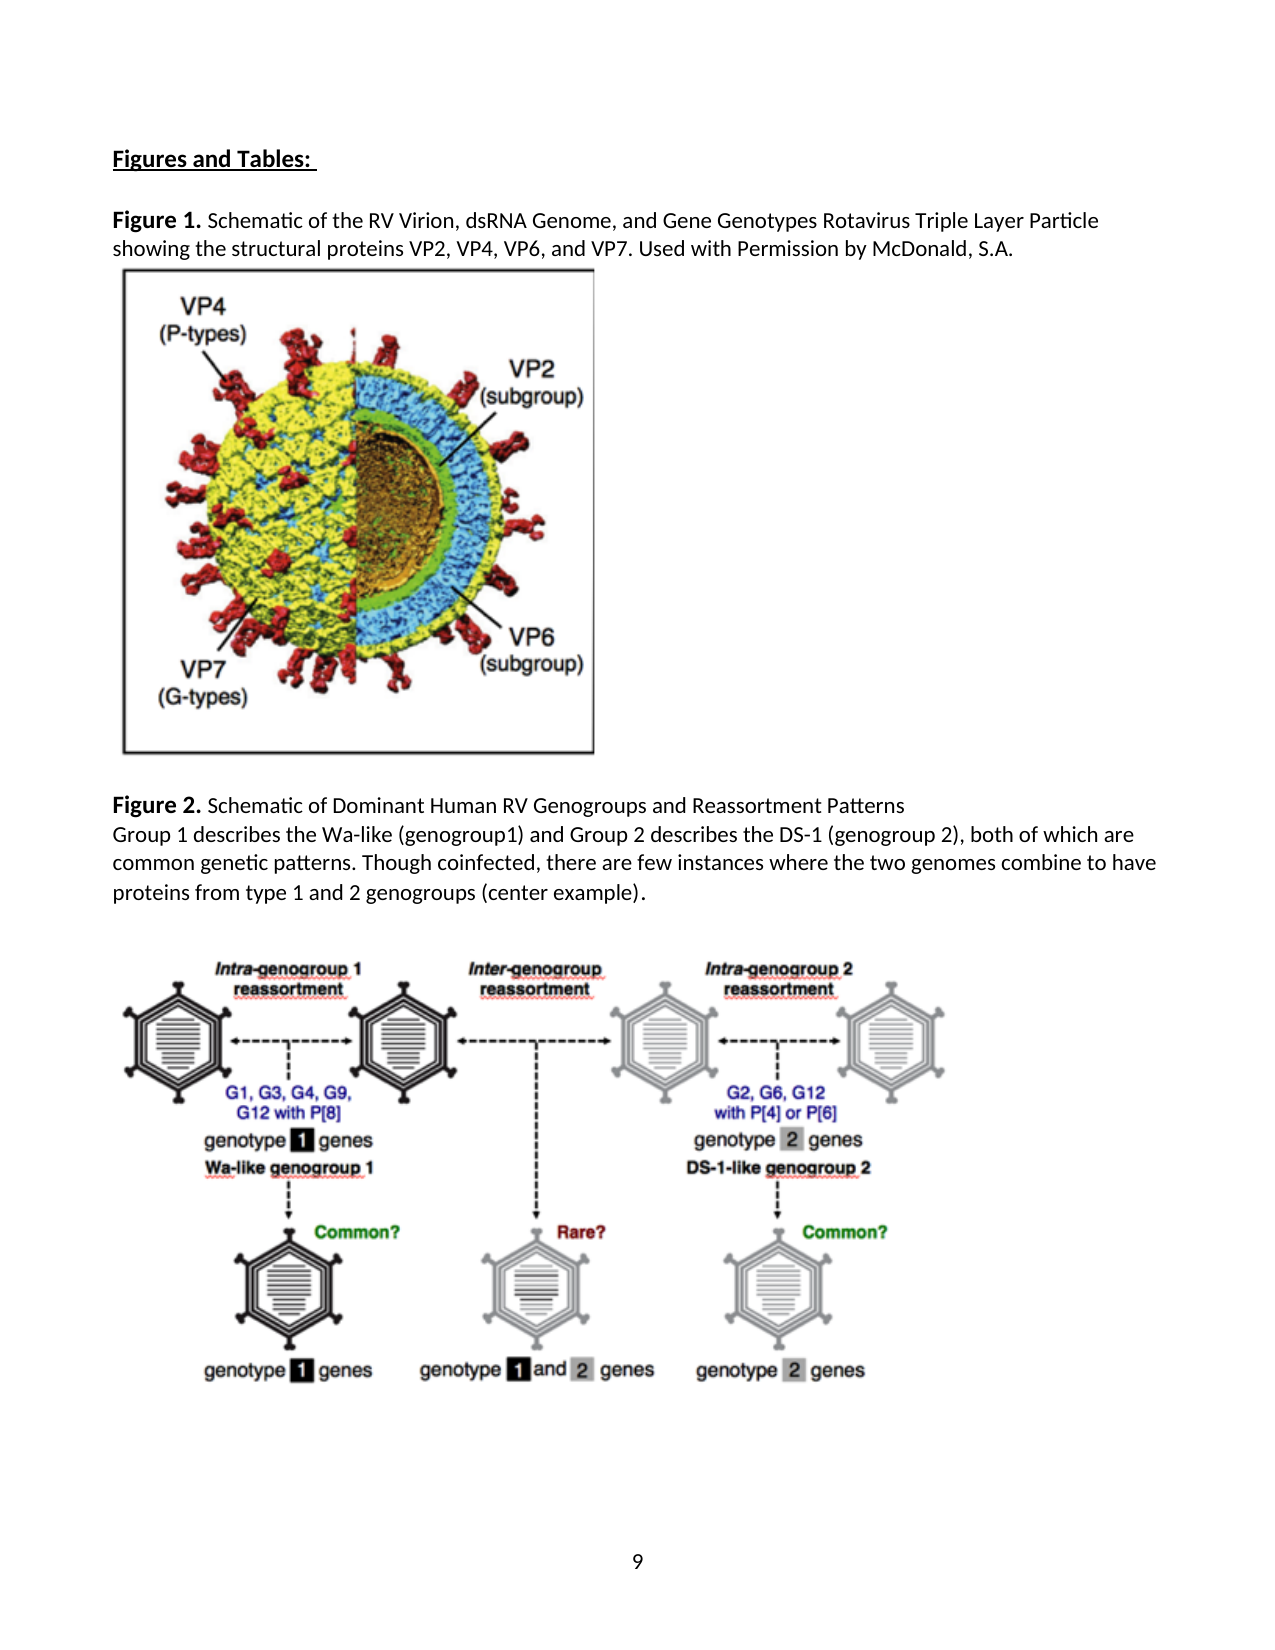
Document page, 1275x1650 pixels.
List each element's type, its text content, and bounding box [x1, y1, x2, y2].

text Figure 1. Schematic of the RV Virion, dsRNA Genome, and Gene Genotypes Rotavirus Triple Layer Particle showing the structural proteins VP2, VP4, VP6, and VP7. Used with Permission by McDonald, S.A. [112, 204, 1162, 263]
text Group 1 describes the Wa-like (genogroup1) and Group 2 describes the DS-1 (genogroup 2), both of which are common genetic patterns. Though coinfected, there are few instances where the two genomes combine to have proteins from type 1 and 2 genogroups (center example). [112, 820, 1162, 907]
picture [118, 262, 595, 760]
picture [112, 937, 965, 1399]
text Figure 2. Schematic of Dominant Human RV Genogroups and Reassortment Patterns [112, 790, 1162, 820]
text Figures and Tables: [112, 143, 1162, 173]
